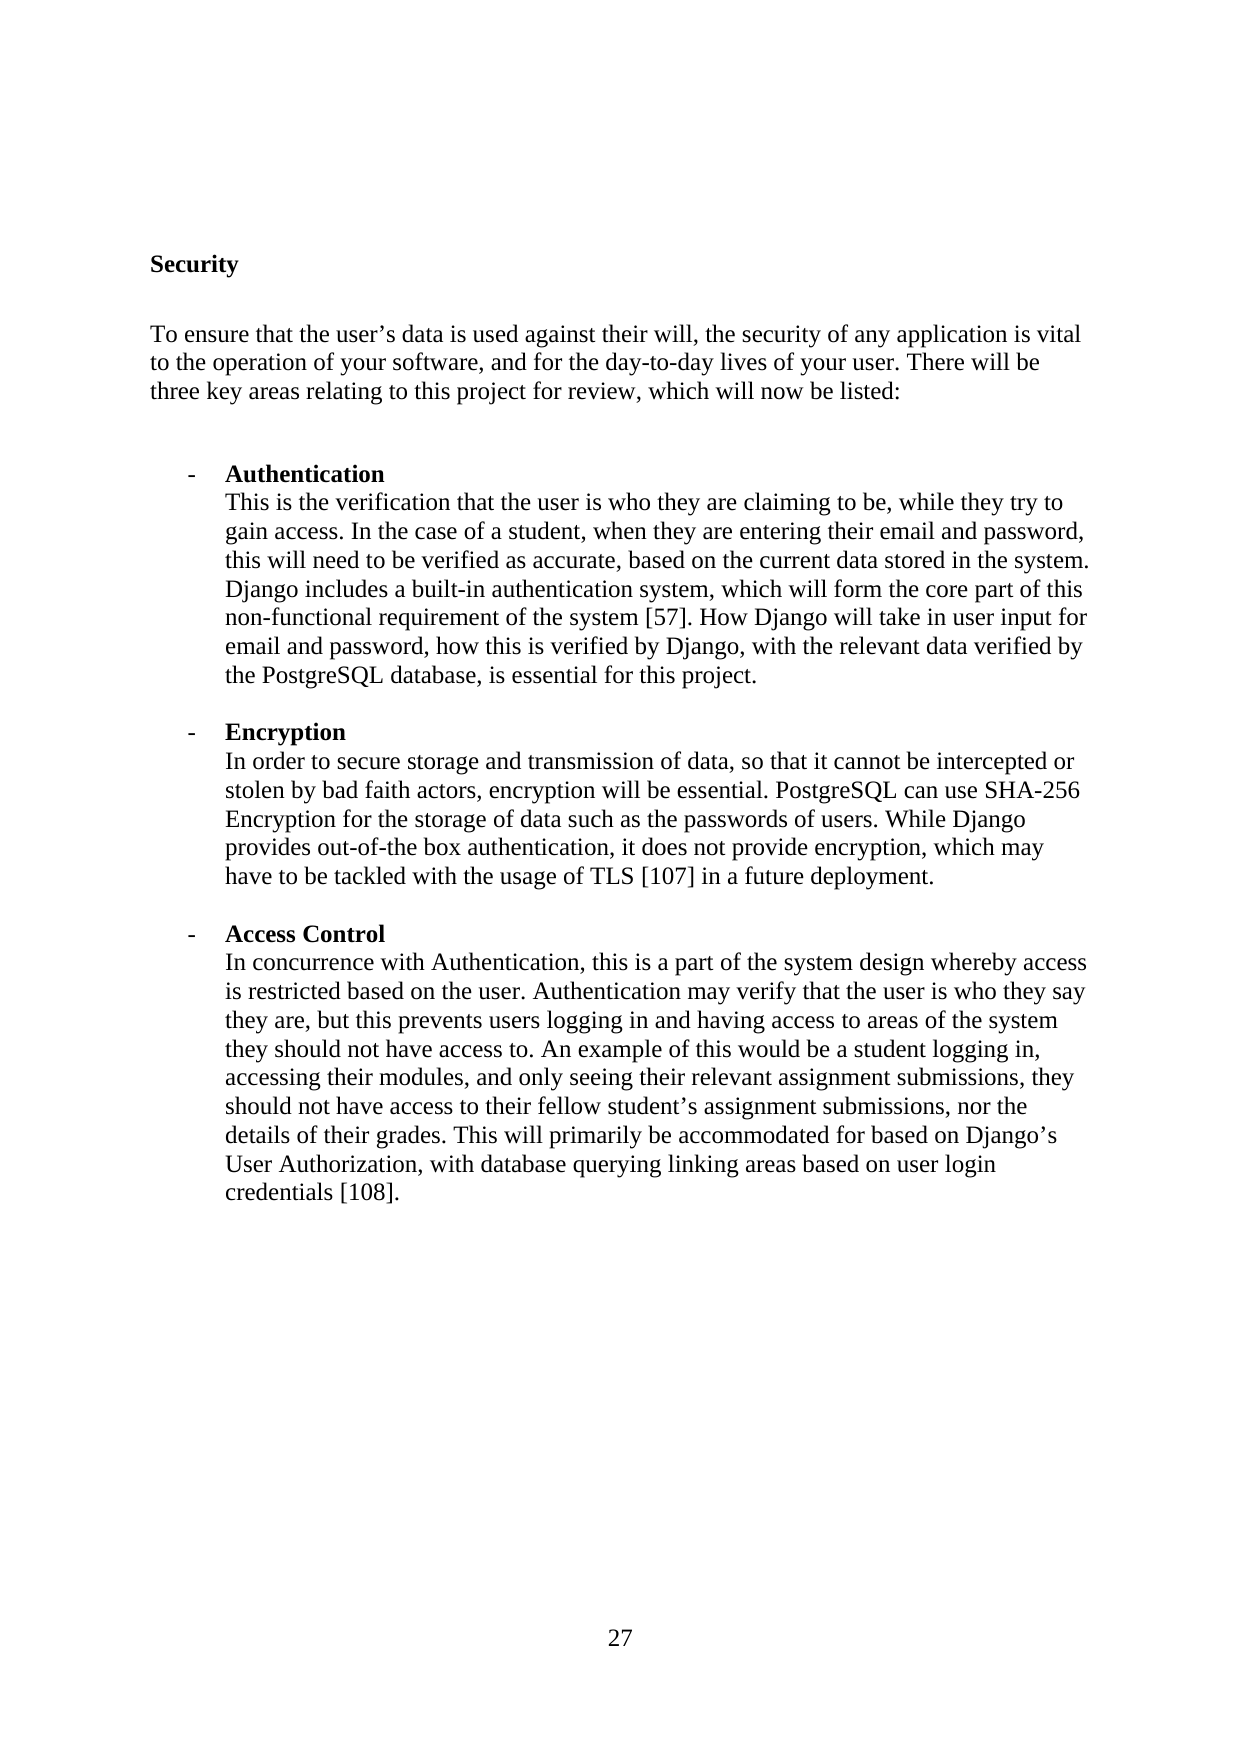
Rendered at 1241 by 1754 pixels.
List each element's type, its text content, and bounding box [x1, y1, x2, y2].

list Authentication This is the verification that the user is who they are claiming to be, while they try to gain access. In the case of a student, when they are entering their email and password, this will need to be verified as accurate, based on the current data stored in the system. Django includes a built-in authentication system, which will form the core part of this non-functional requirement of the system [57]. How Django will take in user input for email and password, how this is verified by Django, with the relevant data verified by the PostgreSQL database, is essential for this project. [187, 459, 1090, 717]
text To ensure that the user’s data is used against their will, the security of any application is vital to the operation of your software, and for the day-to-day lives of your user. There will be three key areas relating to this project for review, which will now be listed: [150, 319, 1090, 405]
list Encryption In order to secure storage and transmission of data, so that it cannot be intercepted or stolen by bad faith actors, encryption will be essential. PostgreSQL can use SHA-256 Encryption for the storage of data such as the passwords of users. While Django provides out-of-the box authentication, it does not provide encryption, which may have to be tackled with the usage of TLS [107] in a future deployment. [187, 717, 1090, 919]
list Access Control In concurrence with Authentication, this is a part of the system design whereby access is restricted based on the user. Authentication may verify that the user is who they say they are, but this prevents users logging in and having access to areas of the system they should not have access to. An example of this would be a student logging in, accessing their modules, and only seeing their relevant assignment submissions, they should not have access to their fellow student’s assignment submissions, nor the details of their grades. This will primarily be accommodated for based on Django’s User Authorization, with database querying linking areas based on user login credentials [108]. [187, 919, 1090, 1235]
text Security [150, 191, 1090, 306]
